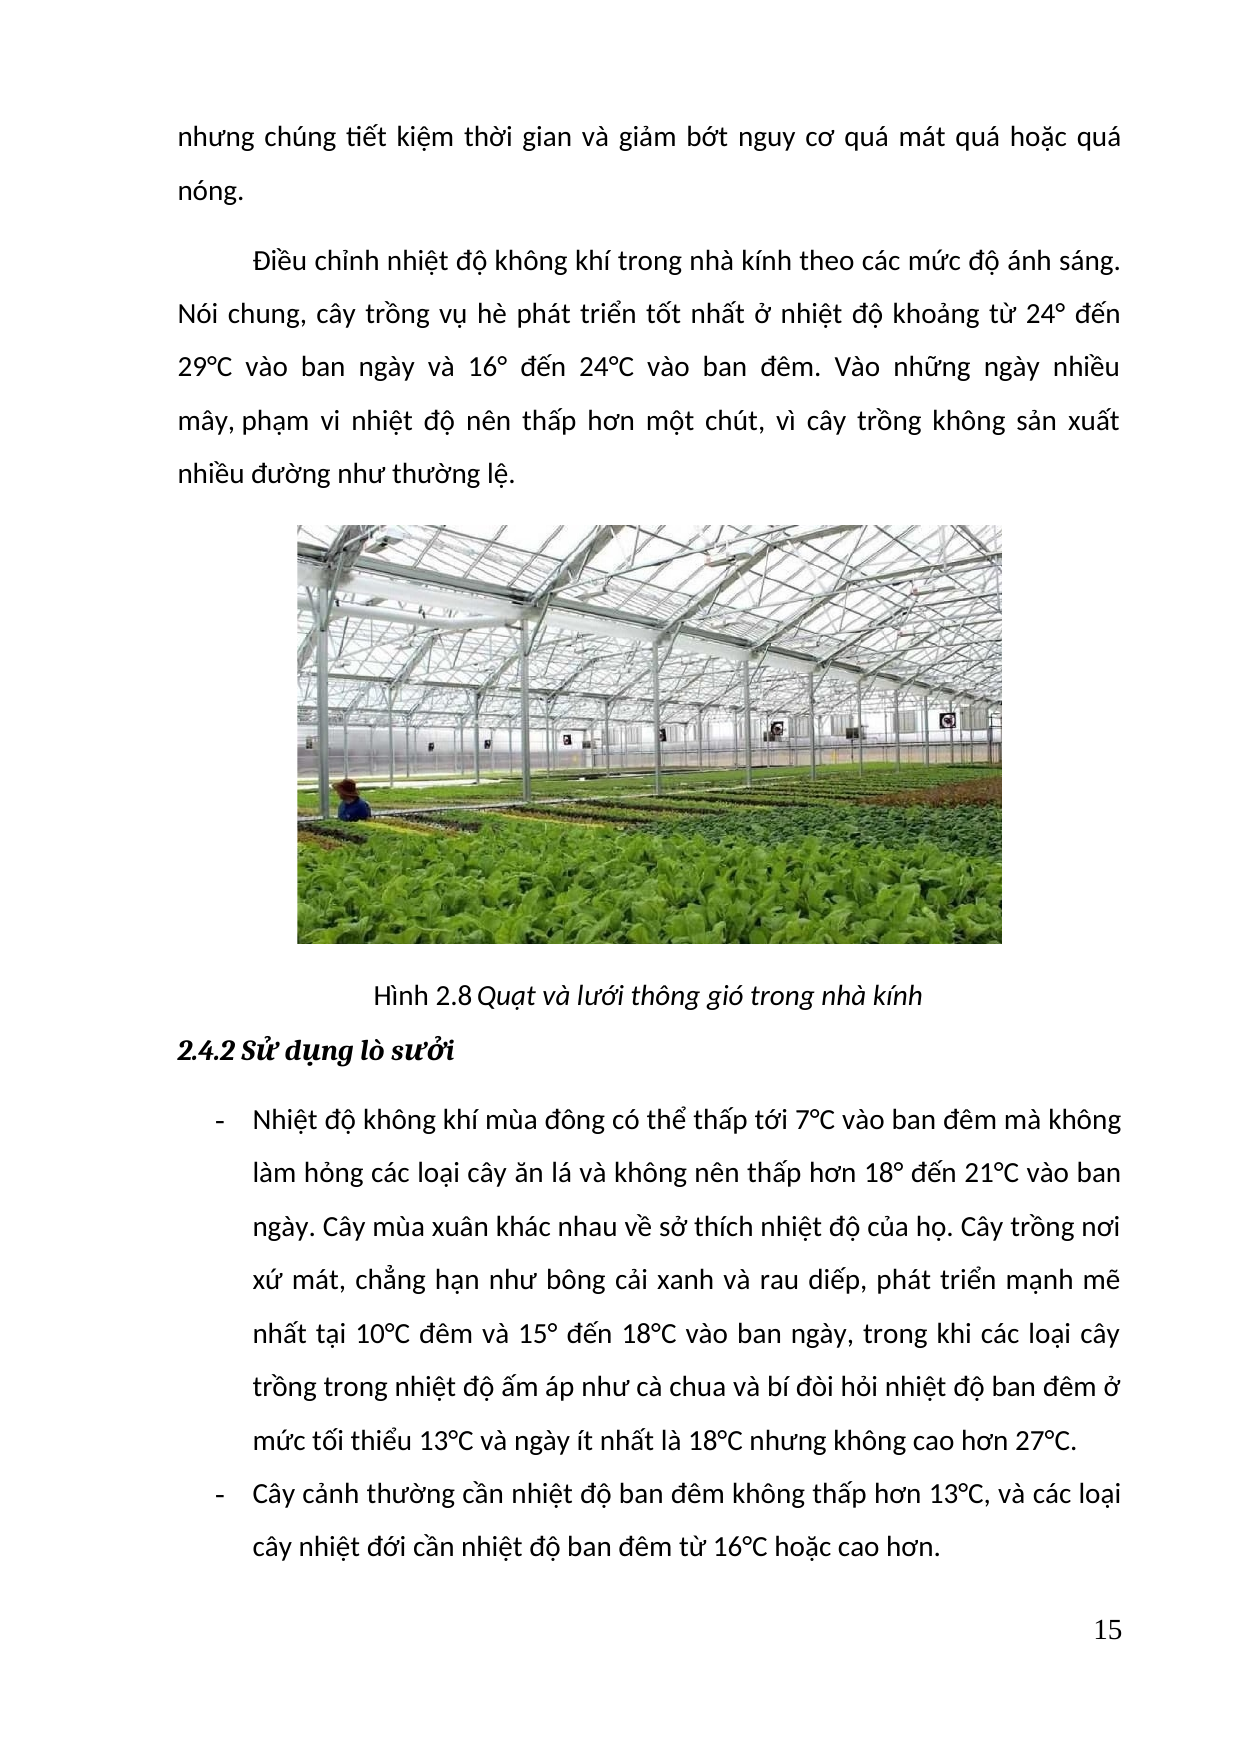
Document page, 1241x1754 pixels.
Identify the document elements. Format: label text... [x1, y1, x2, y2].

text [177, 118, 1122, 207]
picture [297, 525, 1002, 944]
text Điều chỉnh nhiệt độ không khí trong nhà kính theo các mức độ ánh sáng. Nói chung, cây trồng vụ hè phát triển tốt nhất ở nhiệt độ khoảng từ 24° đến 29°C vào ban ngày và 16° đến 24°C vào ban đêm. Vào những ngày nhiều mây, phạm vi nhiệt độ nên thấp hơn một chút, vì cây trồng không sản xuất nhiều đường như thường lệ. [177, 242, 1122, 491]
subtitle 2.4.2 Sử dụng lò sưởi [177, 1034, 1122, 1067]
list Cây cảnh thường cần nhiệt độ ban đêm không thấp hơn 13°C, và các loại cây nhiệt đới cần nhiệt độ ban đêm từ 16°C hoặc cao hơn. [215, 1475, 1122, 1564]
list Nhiệt độ không khí mùa đông có thể thấp tới 7°C vào ban đêm mà không làm hỏng các loại cây ăn lá và không nên thấp hơn 18° đến 21°C vào ban ngày. Cây mùa xuân khác nhau về sở thích nhiệt độ của họ. Cây trồng nơi xứ mát, chẳng hạn như bông cải xanh và rau diếp, phát triển mạnh mẽ nhất tại 10°C đêm và 15° đến 18°C vào ban ngày, trong khi các loại cây trồng trong nhiệt độ ấm áp như cà chua và bí đòi hỏi nhiệt độ ban đêm ở mức tối thiểu 13°C và ngày ít nhất là 18°C nhưng không cao hơn 27°C. [215, 1101, 1122, 1457]
